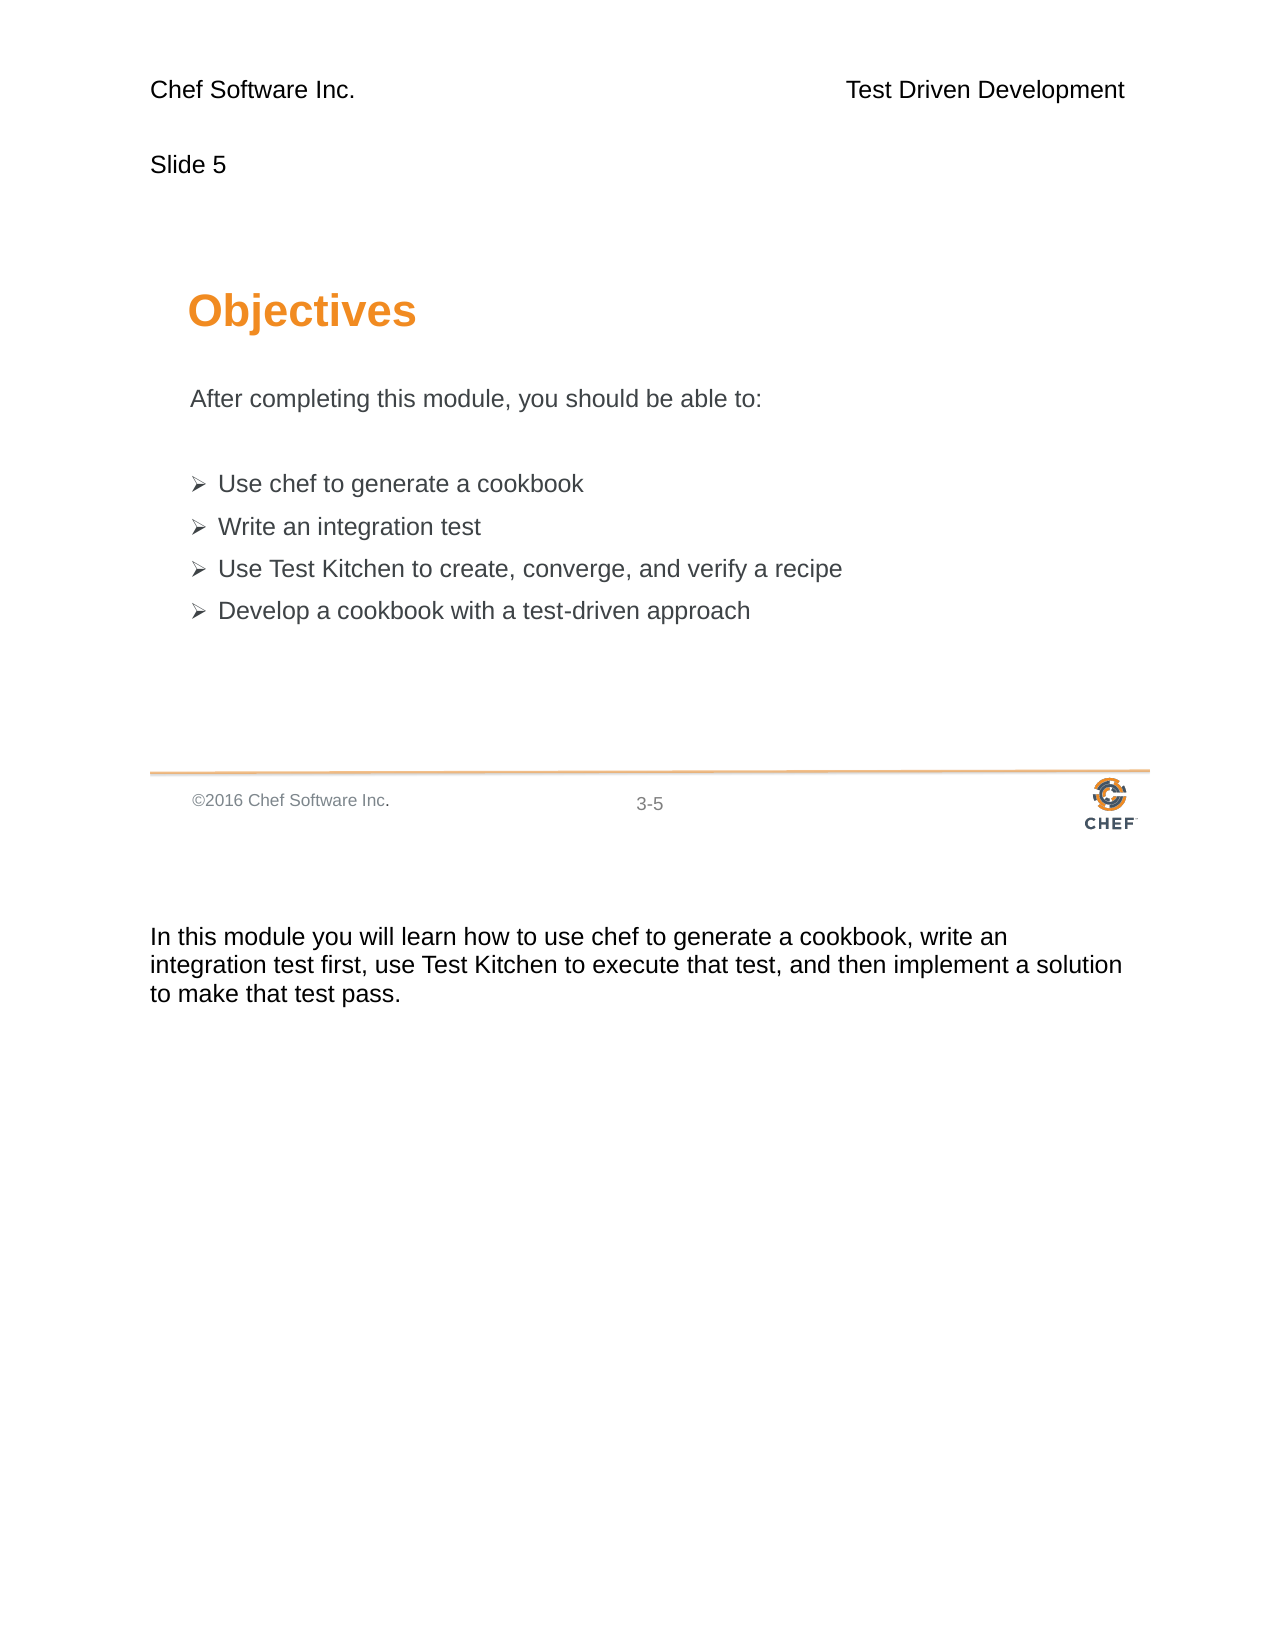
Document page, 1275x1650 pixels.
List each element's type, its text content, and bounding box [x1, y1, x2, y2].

text In this module you will learn how to use chef to generate a cookbook, write an integration test first, use Test Kitchen to execute that test, and then implement a solution to make that test pass. [150, 921, 1125, 1008]
text Slide 5 [150, 150, 1125, 179]
